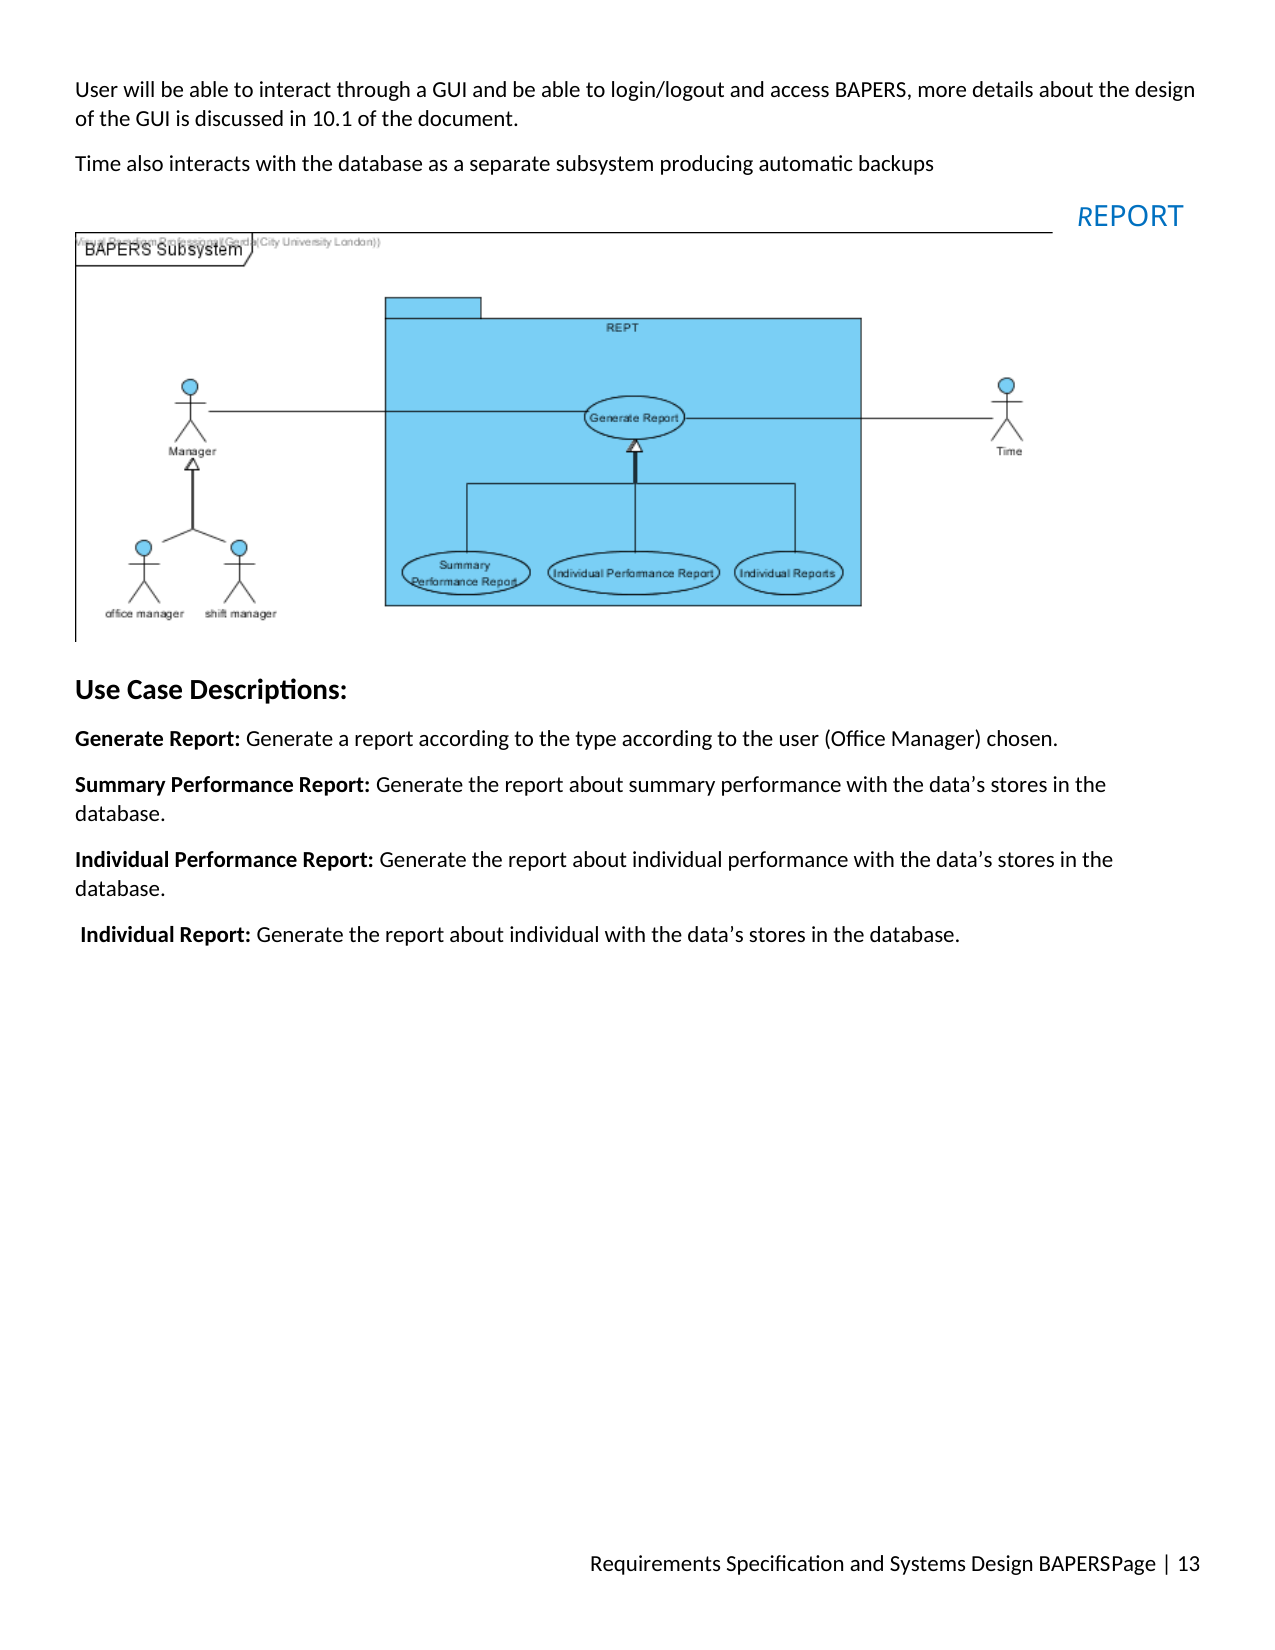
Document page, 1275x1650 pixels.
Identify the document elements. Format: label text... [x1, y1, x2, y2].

text REPORT [75, 195, 1200, 234]
picture [75, 232, 1054, 642]
text Individual Report: Generate the report about individual with the data’s stores in the database. [75, 920, 1200, 948]
text Generate Report: Generate a report according to the type according to the user (Office Manager) chosen. [75, 724, 1200, 753]
text Summary Performance Report: Generate the report about summary performance with the data’s stores in the database. [75, 770, 1200, 827]
text User will be able to interact through a GUI and be able to login/logout and access BAPERS, more details about the design of the GUI is discussed in 10.1 of the document. [75, 75, 1200, 132]
text Time also interacts with the database as a separate subsystem producing automatic backups [75, 149, 1200, 177]
text Use Case Descriptions: [75, 671, 1200, 707]
text Individual Performance Report: Generate the report about individual performance with the data’s stores in the database. [75, 845, 1200, 902]
